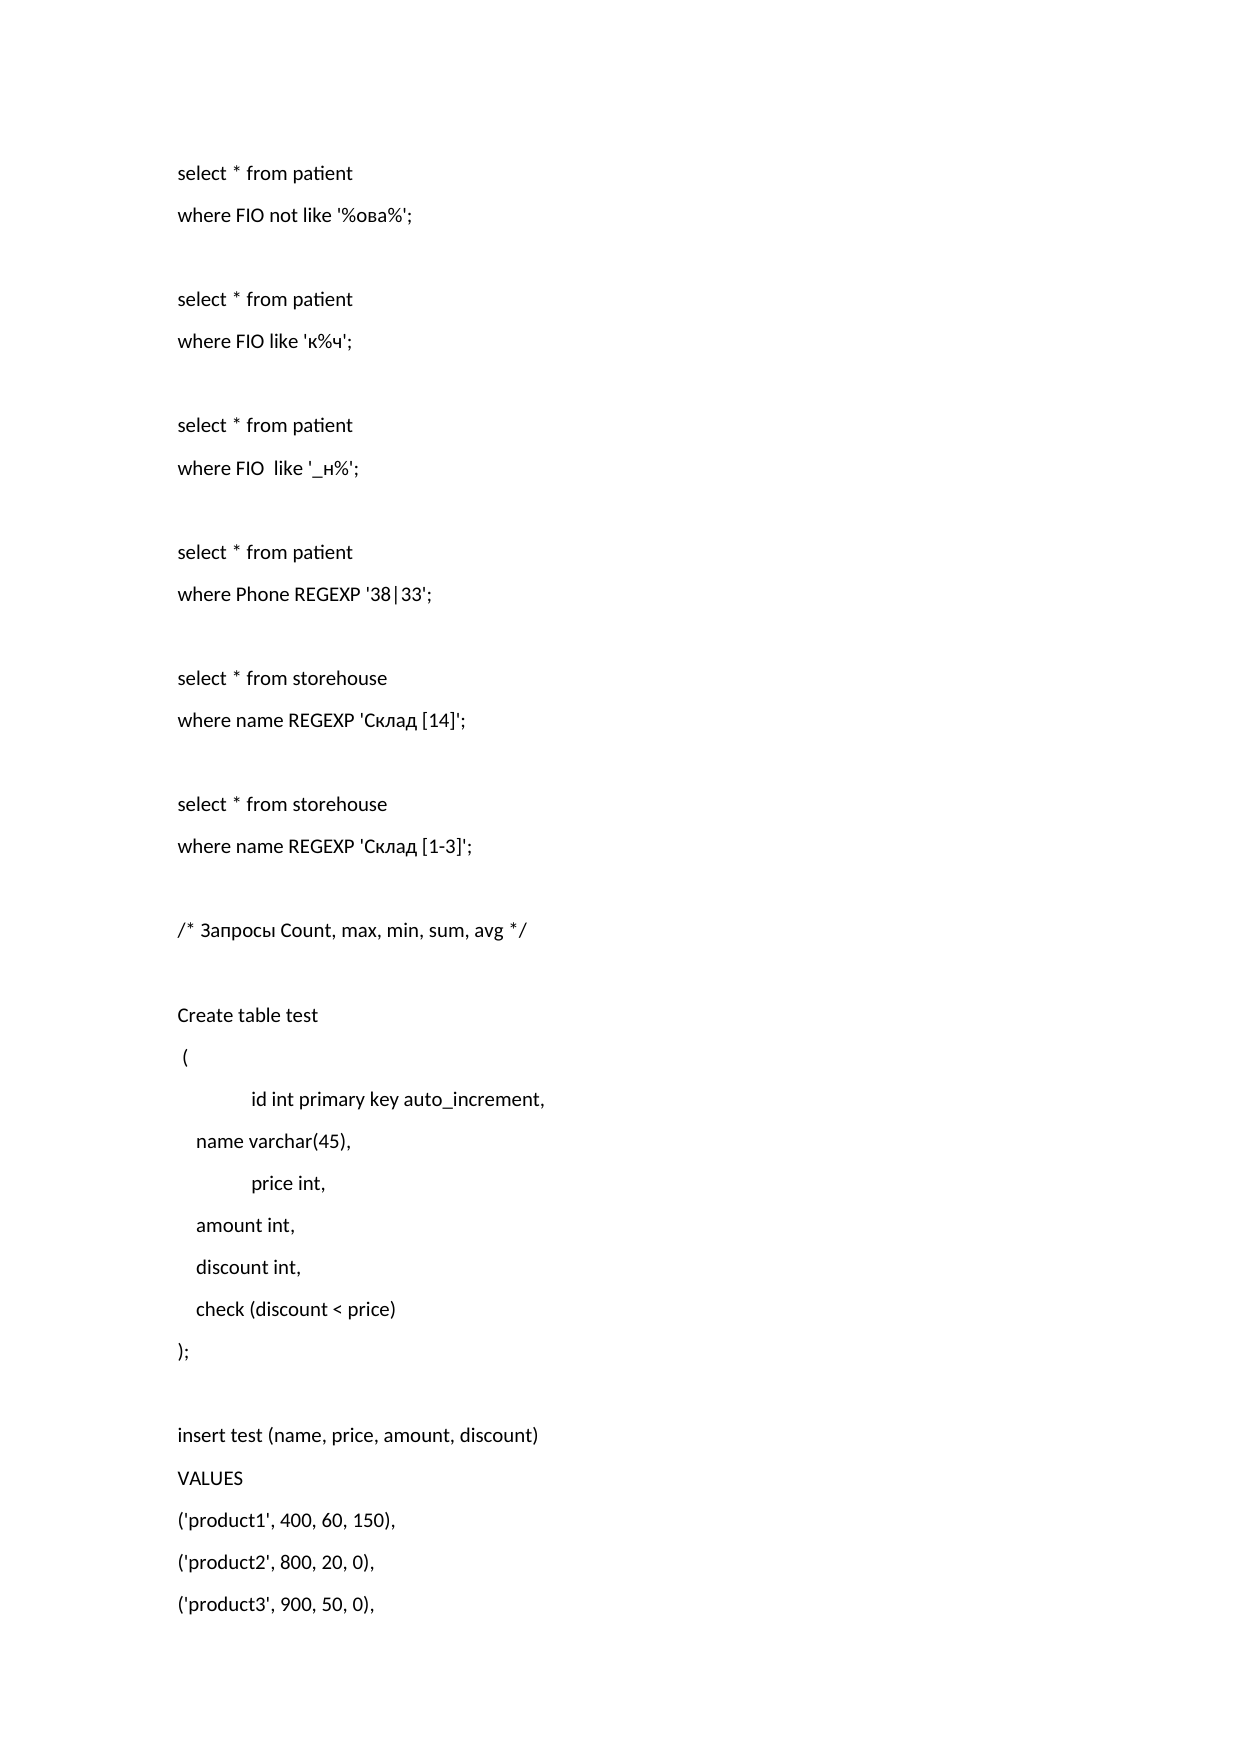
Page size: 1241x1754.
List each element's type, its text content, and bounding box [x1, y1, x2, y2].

text price int, [177, 1170, 1152, 1196]
text select * from patient [177, 286, 1152, 312]
text id int primary key auto_increment, [177, 1086, 1152, 1111]
text VALUES [177, 1465, 1152, 1490]
text check (discount < price) [177, 1296, 1152, 1322]
text where FIO like 'к%ч'; [177, 328, 1152, 354]
text discount int, [177, 1254, 1152, 1280]
text select * from patient [177, 160, 1152, 186]
text where name REGEXP 'Склад [14]'; [177, 707, 1152, 733]
text ); [177, 1338, 1152, 1364]
text name varchar(45), [177, 1128, 1152, 1153]
text amount int, [177, 1212, 1152, 1238]
text insert test (name, price, amount, discount) [177, 1423, 1152, 1448]
text where FIO not like '%ова%'; [177, 202, 1152, 228]
text /* Запросы Сount, max, min, sum, avg */ [177, 918, 1152, 943]
text Create table test [177, 1002, 1152, 1027]
text where FIO like '_н%'; [177, 455, 1152, 480]
text select * from patient [177, 413, 1152, 438]
text ( [177, 1044, 1152, 1069]
text select * from patient [177, 539, 1152, 564]
text where name REGEXP 'Склад [1-3]'; [177, 833, 1152, 859]
text where Phone REGEXP '38|33'; [177, 581, 1152, 606]
text select * from storehouse [177, 665, 1152, 691]
text ('product2', 800, 20, 0), [177, 1549, 1152, 1574]
text ('product1', 400, 60, 150), [177, 1507, 1152, 1532]
text ('product3', 900, 50, 0), [177, 1591, 1152, 1616]
text select * from storehouse [177, 791, 1152, 817]
